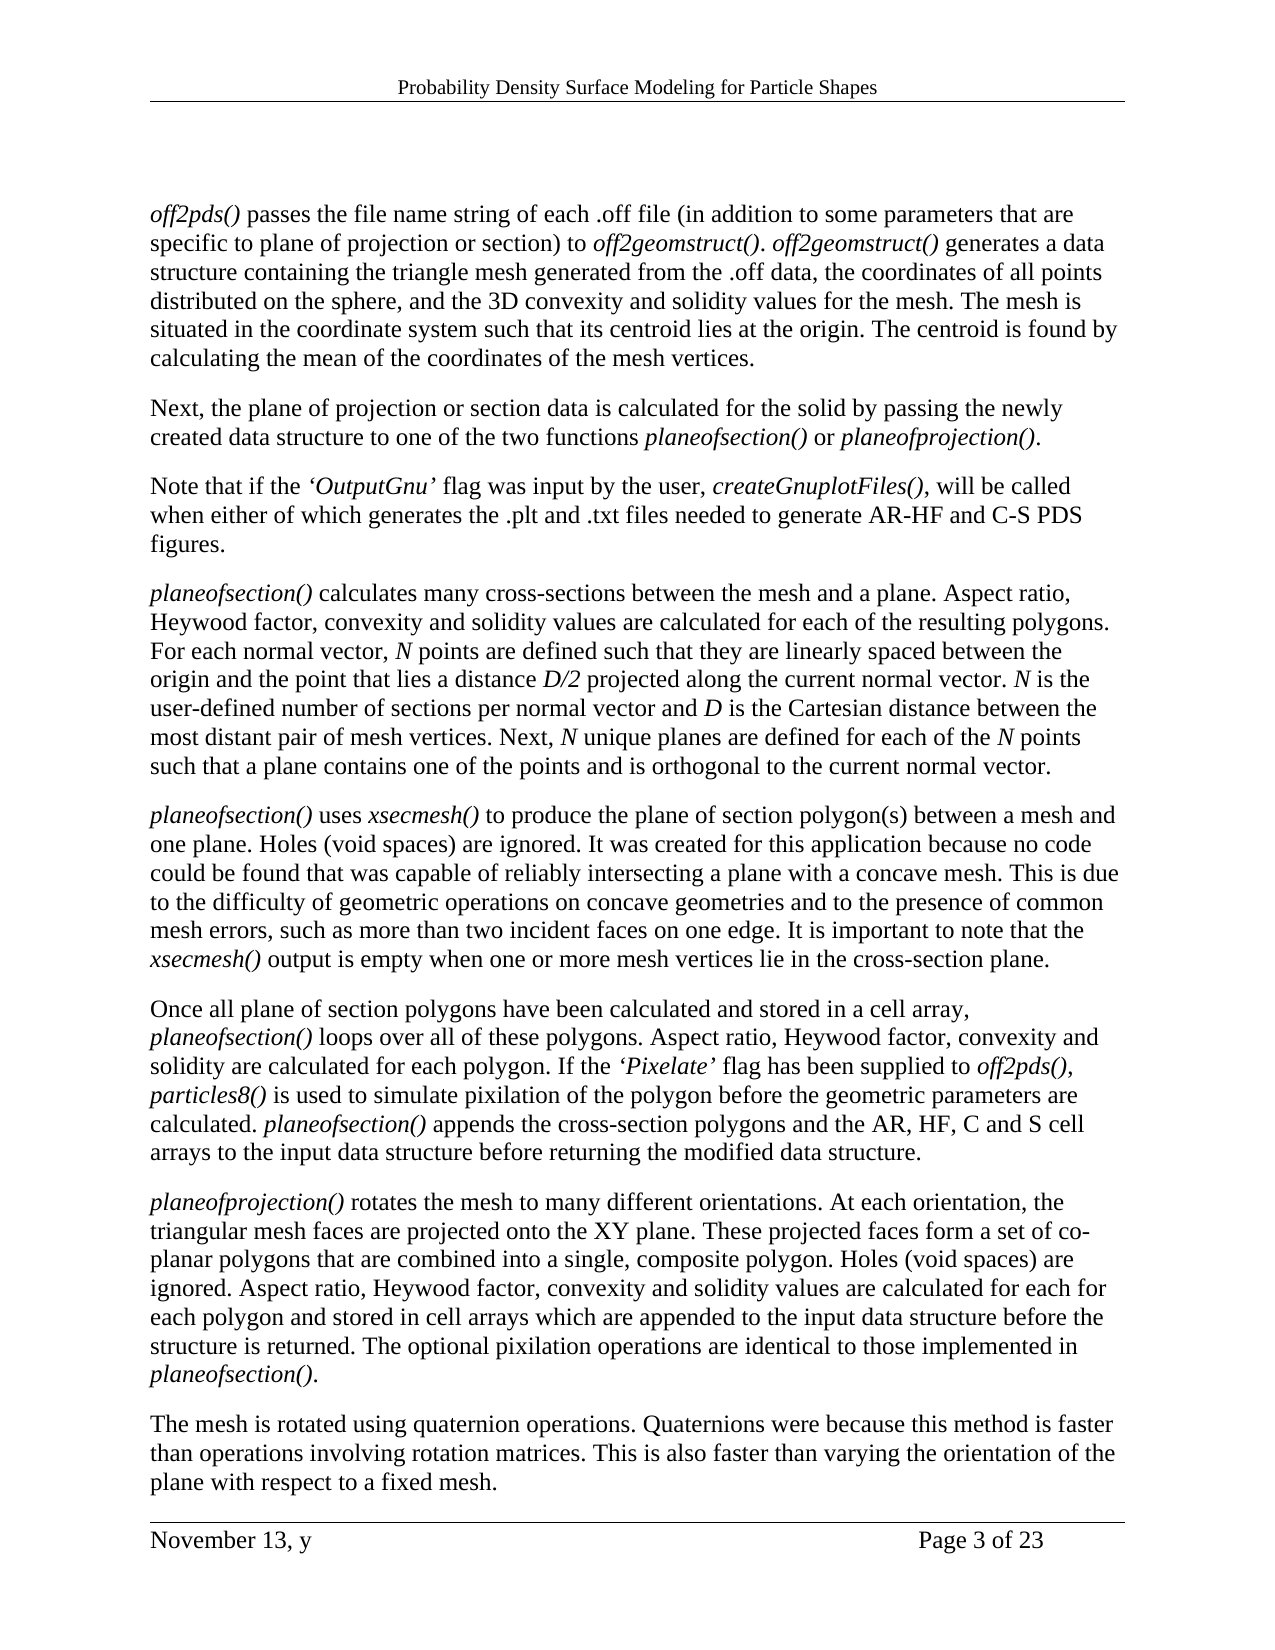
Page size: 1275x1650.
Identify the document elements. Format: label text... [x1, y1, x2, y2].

text The mesh is rotated using quaternion operations. Quaternions were because this method is faster than operations involving rotation matrices. This is also faster than varying the orientation of the plane with respect to a fixed mesh. [150, 1409, 1125, 1495]
text planeofsection() uses xsecmesh() to produce the plane of section polygon(s) between a mesh and one plane. Holes (void spaces) are ignored. It was created for this application because no code could be found that was capable of reliably intersecting a plane with a concave mesh. This is due to the difficulty of geometric operations on concave geometries and to the presence of common mesh errors, such as more than two incident faces on one edge. It is important to note that the xsecmesh() output is empty when one or more mesh vertices lie in the cross-section plane. [150, 800, 1125, 973]
text Next, the plane of projection or section data is calculated for the solid by passing the newly created data structure to one of the two functions planeofsection() or planeofprojection(). [150, 393, 1125, 450]
text planeofprojection() rotates the mesh to many different orientations. At each orientation, the triangular mesh faces are projected onto the XY plane. These projected faces form a set of co-planar polygons that are combined into a single, composite polygon. Holes (void spaces) are ignored. Aspect ratio, Heywood factor, convexity and solidity values are calculated for each for each polygon and stored in cell arrays which are appended to the input data structure before the structure is returned. The optional pixilation operations are identical to those implemented in planeofsection(). [150, 1187, 1125, 1388]
text Once all plane of section polygons have been calculated and stored in a cell array, planeofsection() loops over all of these polygons. Aspect ratio, Heywood factor, convexity and solidity are calculated for each polygon. If the ‘Pixelate’ flag has been supplied to off2pds(), particles8() is used to simulate pixilation of the polygon before the geometric parameters are calculated. planeofsection() appends the cross-section polygons and the AR, HF, C and S cell arrays to the input data structure before returning the modified data structure. [150, 994, 1125, 1166]
text off2pds() passes the file name string of each .off file (in addition to some parameters that are specific to plane of projection or section) to off2geomstruct(). off2geomstruct() generates a data structure containing the triangle mesh generated from the .off data, the coordinates of all points distributed on the sphere, and the 3D convexity and solidity values for the mesh. The mesh is situated in the coordinate system such that its centroid lies at the origin. The centroid is found by calculating the mean of the coordinates of the mesh vertices. [150, 199, 1125, 372]
text Note that if the ‘OutputGnu’ flag was input by the user, createGnuplotFiles(), will be called when either of which generates the .plt and .txt files needed to generate AR-HF and C-S PDS figures. [150, 471, 1125, 557]
text planeofsection() calculates many cross-sections between the mesh and a plane. Aspect ratio, Heywood factor, convexity and solidity values are calculated for each of the resulting polygons. For each normal vector, N points are defined such that they are linearly spaced between the origin and the point that lies a distance D/2 projected along the current normal vector. N is the user-defined number of sections per normal vector and D is the Cartesian distance between the most distant pair of mesh vertices. Next, N unique planes are defined for each of the N points such that a plane contains one of the points and is orthogonal to the current normal vector. [150, 578, 1125, 779]
